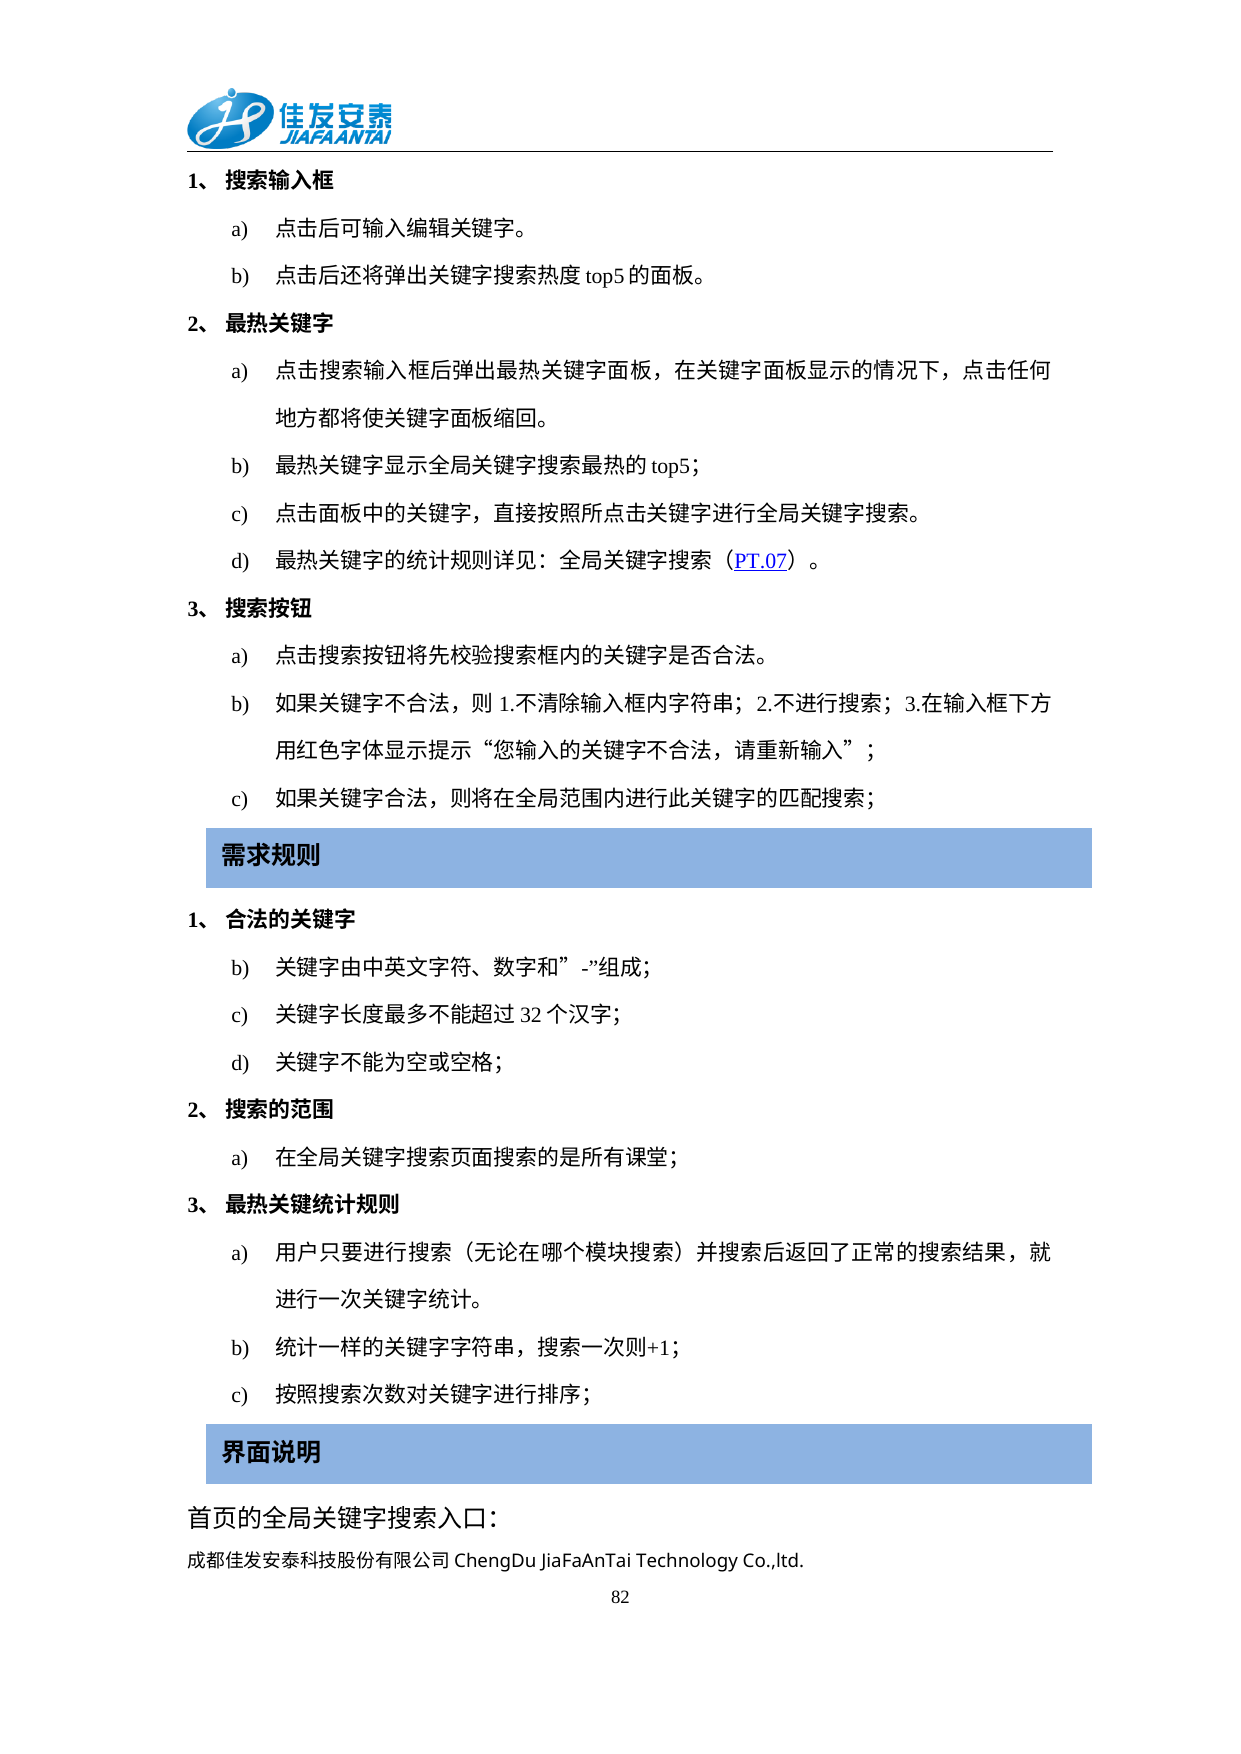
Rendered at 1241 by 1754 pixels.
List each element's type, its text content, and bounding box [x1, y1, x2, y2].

list 点击搜索按钮将先校验搜索框内的关键字是否合法。 [231, 638, 1053, 670]
list 如果关键字合法，则将在全局范围内进行此关键字的匹配搜索； [231, 781, 1053, 812]
list 最热关键字 [187, 306, 1053, 337]
list 搜索的范围 [187, 1092, 1053, 1124]
list 按照搜索次数对关键字进行排序； [231, 1377, 1053, 1409]
list 最热关键统计规则 [187, 1187, 1053, 1219]
list 搜索输入框 [187, 163, 1053, 195]
list 最热关键字显示全局关键字搜索最热的top5； [231, 448, 1053, 480]
list 关键字不能为空或空格； [231, 1044, 1053, 1076]
picture [187, 88, 392, 149]
list 最热关键字的统计规则详见：全局关键字搜索（PT.07）。 [231, 543, 1053, 575]
list 合法的关键字 [187, 902, 1053, 934]
text 首页的全局关键字搜索入口： [187, 1499, 1053, 1535]
list 点击后还将弹出关键字搜索热度top5的面板。 [231, 258, 1053, 290]
list 如果关键字不合法，则1.不清除输入框内字符串；2.不进行搜索；3.在输入框下方用红色字体显示提示“您输入的关键字不合法，请重新输入”； [231, 686, 1053, 765]
list 点击后可输入编辑关键字。 [231, 211, 1053, 242]
list 关键字由中英文字符、数字和”-”组成； [231, 949, 1053, 981]
list 点击面板中的关键字，直接按照所点击关键字进行全局关键字搜索。 [231, 496, 1053, 527]
list 用户只要进行搜索（无论在哪个模块搜索）并搜索后返回了正常的搜索结果，就进行一次关键字统计。 [231, 1234, 1053, 1314]
list 搜索按钮 [187, 591, 1053, 622]
list 统计一样的关键字字符串，搜索一次则+1； [231, 1329, 1053, 1361]
list 关键字长度最多不能超过32个汉字； [231, 997, 1053, 1029]
list 在全局关键字搜索页面搜索的是所有课堂； [231, 1139, 1053, 1171]
list 点击搜索输入框后弹出最热关键字面板，在关键字面板显示的情况下，点击任何地方都将使关键字面板缩回。 [231, 353, 1053, 432]
